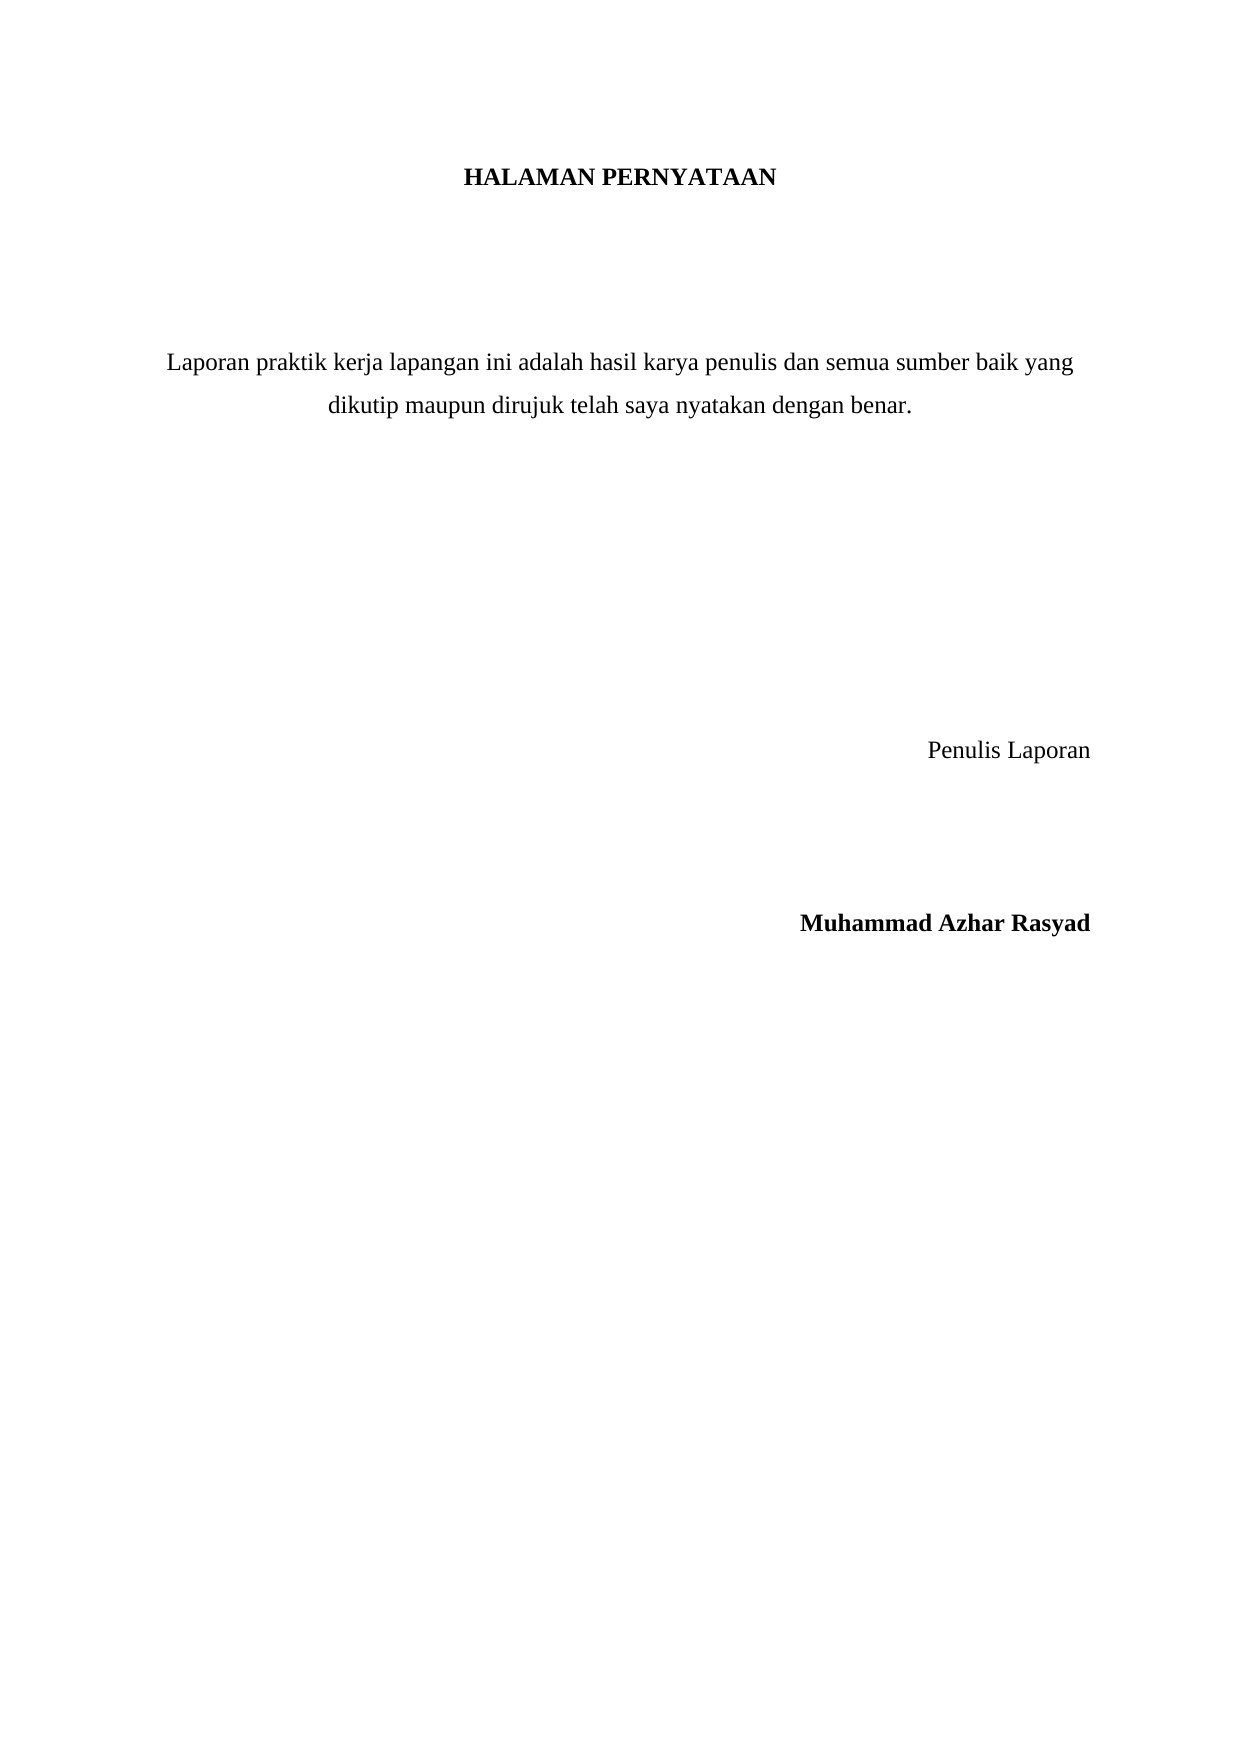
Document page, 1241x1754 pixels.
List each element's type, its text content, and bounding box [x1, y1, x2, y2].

text Muhammad Azhar Rasyad [150, 908, 1090, 937]
subtitle HALAMAN PERNYATAAN [150, 162, 1090, 191]
text Laporan praktik kerja lapangan ini adalah hasil karya penulis dan semua sumber baik yang dikutip maupun dirujuk telah saya nyatakan dengan benar. [150, 347, 1090, 419]
text Penulis Laporan [150, 736, 1090, 764]
